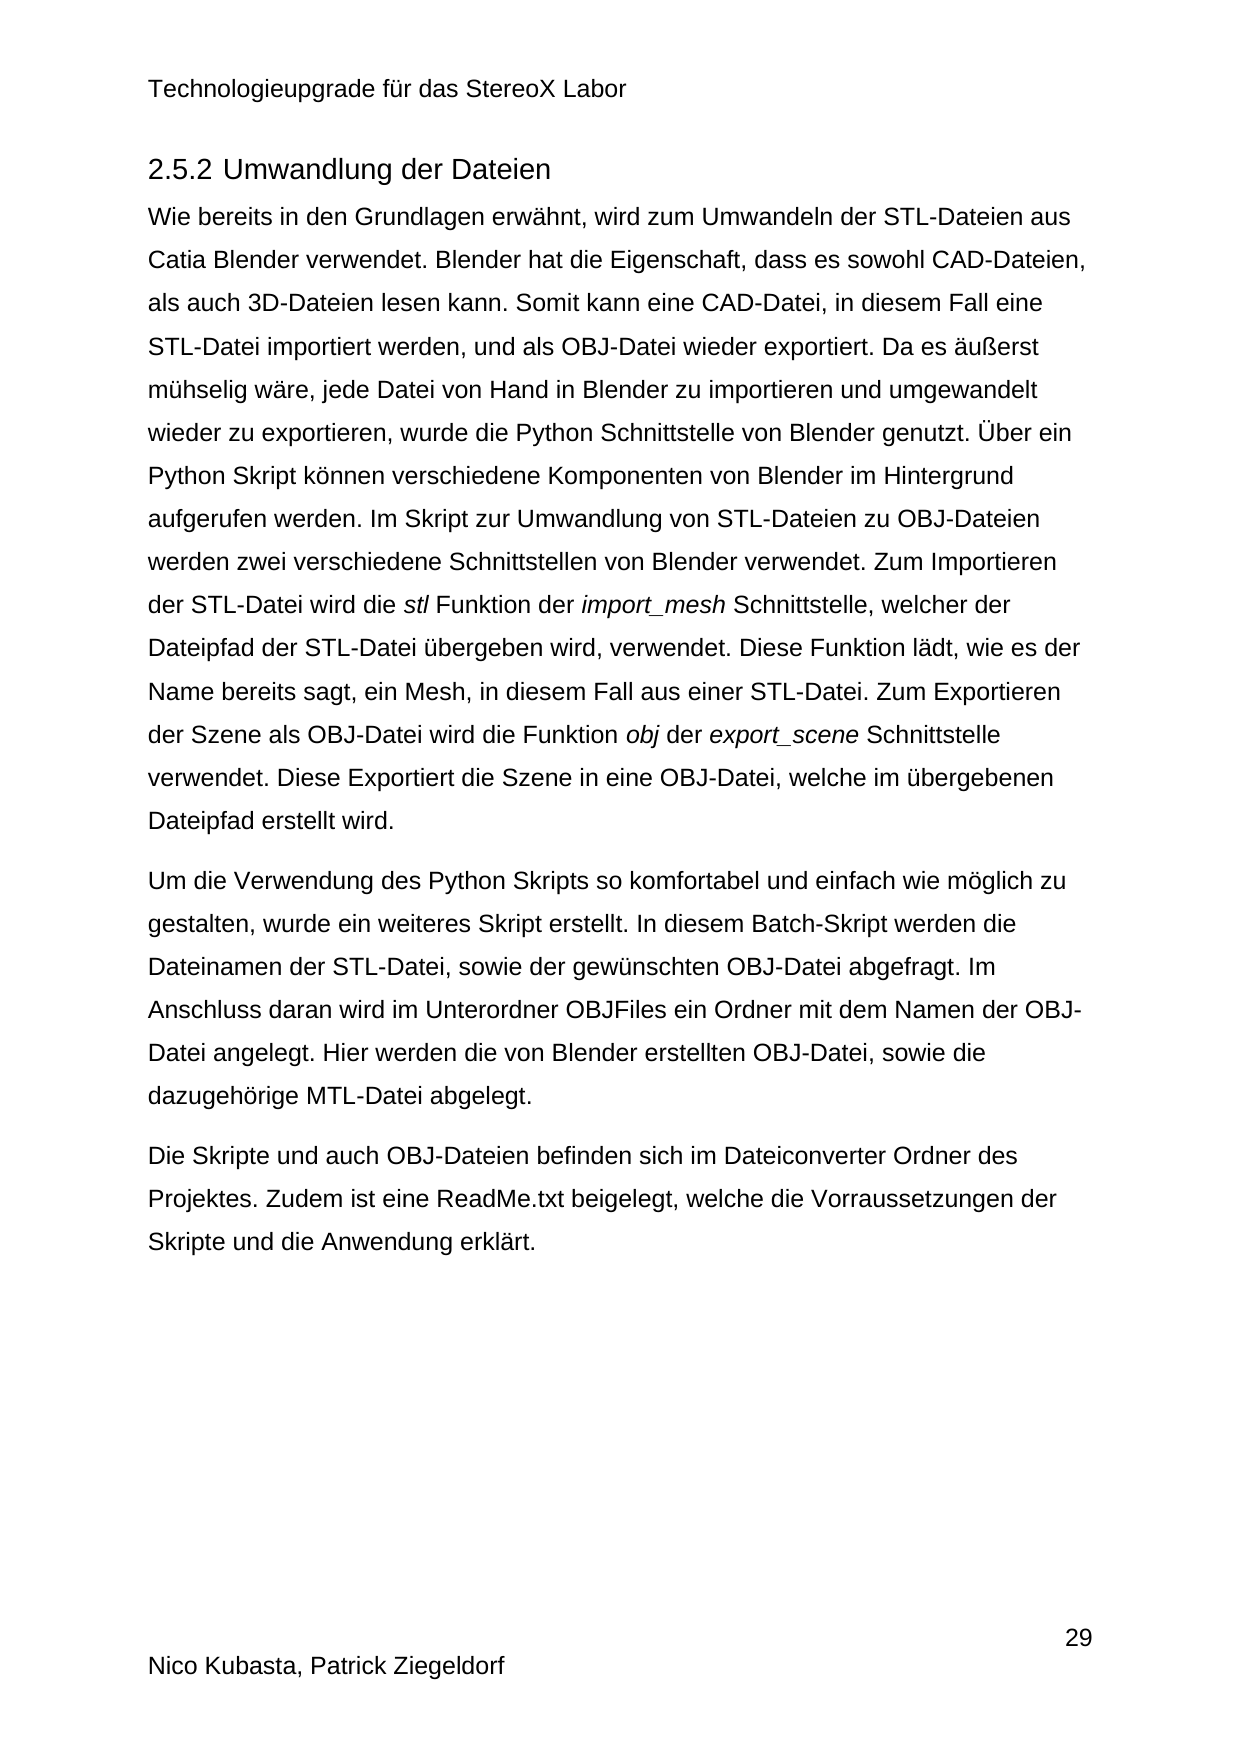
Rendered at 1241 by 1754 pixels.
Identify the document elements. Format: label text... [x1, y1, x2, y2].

text Um die Verwendung des Python Skripts so komfortabel und einfach wie möglich zu gestalten, wurde ein weiteres Skript erstellt. In diesem Batch-Skript werden die Dateinamen der STL-Datei, sowie der gewünschten OBJ-Datei abgefragt. Im Anschluss daran wird im Unterordner OBJFiles ein Ordner mit dem Namen der OBJ-Datei angelegt. Hier werden die von Blender erstellten OBJ-Datei, sowie die dazugehörige MTL-Datei abgelegt. [148, 866, 1092, 1110]
text Die Skripte und auch OBJ-Dateien befinden sich im Dateiconverter Ordner des Projektes. Zudem ist eine ReadMe.txt beigelegt, welche die Vorraussetzungen der Skripte und die Anwendung erklärt. [148, 1141, 1092, 1256]
subtitle Umwandlung der Dateien [148, 152, 1092, 185]
text Wie bereits in den Grundlagen erwähnt, wird zum Umwandeln der STL-Dateien aus Catia Blender verwendet. Blender hat die Eigenschaft, dass es sowohl CAD-Dateien, als auch 3D-Dateien lesen kann. Somit kann eine CAD-Datei, in diesem Fall eine STL-Datei importiert werden, und als OBJ-Datei wieder exportiert. Da es äußerst mühselig wäre, jede Datei von Hand in Blender zu importieren und umgewandelt wieder zu exportieren, wurde die Python Schnittstelle von Blender genutzt. Über ein Python Skript können verschiedene Komponenten von Blender im Hintergrund aufgerufen werden. Im Skript zur Umwandlung von STL-Dateien zu OBJ-Dateien werden zwei verschiedene Schnittstellen von Blender verwendet. Zum Importieren der STL-Datei wird die stl Funktion der import_mesh Schnittstelle, welcher der Dateipfad der STL-Datei übergeben wird, verwendet. Diese Funktion lädt, wie es der Name bereits sagt, ein Mesh, in diesem Fall aus einer STL-Datei. Zum Exportieren der Szene als OBJ-Datei wird die Funktion obj der export_scene Schnittstelle verwendet. Diese Exportiert die Szene in eine OBJ-Datei, welche im übergebenen Dateipfad erstellt wird. [148, 202, 1092, 835]
